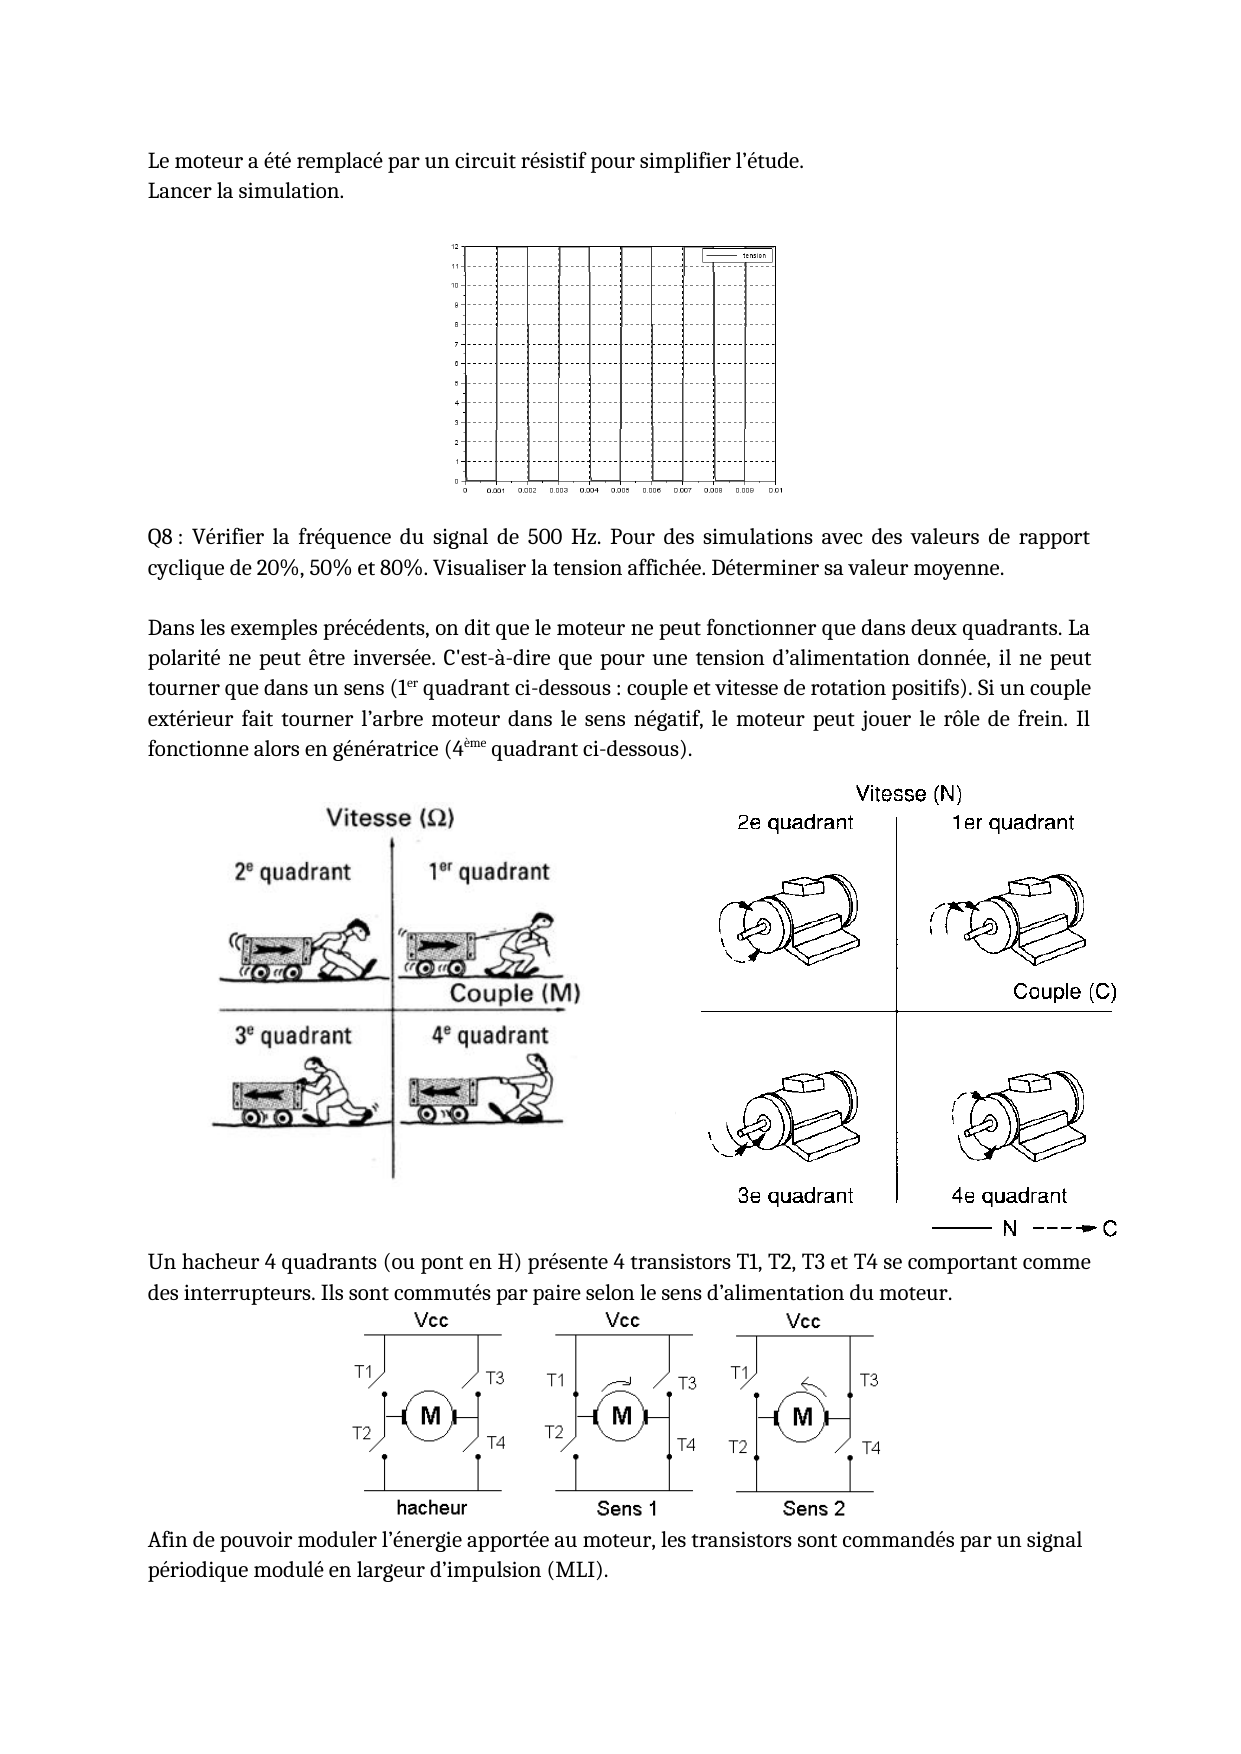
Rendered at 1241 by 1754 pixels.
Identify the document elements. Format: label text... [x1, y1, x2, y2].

text Le moteur a été remplacé par un circuit résistif pour simplifier l’étude. [148, 148, 1093, 174]
picture [675, 769, 1180, 1245]
text Afin de pouvoir moduler l’énergie apportée au moteur, les transistors sont commandés par un signal périodique modulé en largeur d’impulsion (MLI). [148, 1526, 1093, 1583]
text Lancer la simulation. [148, 178, 1093, 204]
picture [342, 1309, 899, 1523]
text Dans les exemples précédents, on dit que le moteur ne peut fonctionner que dans deux quadrants. La polarité ne peut être inversée. C'est-à-dire que pour une tension d’alimentation donnée, il ne peut tourner que dans un sens (1er quadrant ci-dessous : couple et vitesse de rotation positifs). Si un couple extérieur fait tourner l’arbre moteur dans le sens négatif, le moteur peut jouer le rôle de frein. Il fonctionne alors en génératrice (4ème quadrant ci-dessous). [148, 615, 1093, 762]
text Q8 : Vérifier la fréquence du signal de 500 Hz. Pour des simulations avec des valeurs de rapport cyclique de 20%, 50% et 80%. Visualiser la tension affichée. Déterminer sa valeur moyenne. [148, 524, 1093, 581]
text Un hacheur 4 quadrants (ou pont en H) présente 4 transistors T1, T2, T3 et T4 se comportant comme des interrupteurs. Ils sont commutés par paire selon le sens d’alimentation du moteur. [148, 1249, 1093, 1306]
picture [413, 208, 827, 520]
picture [207, 802, 585, 1187]
